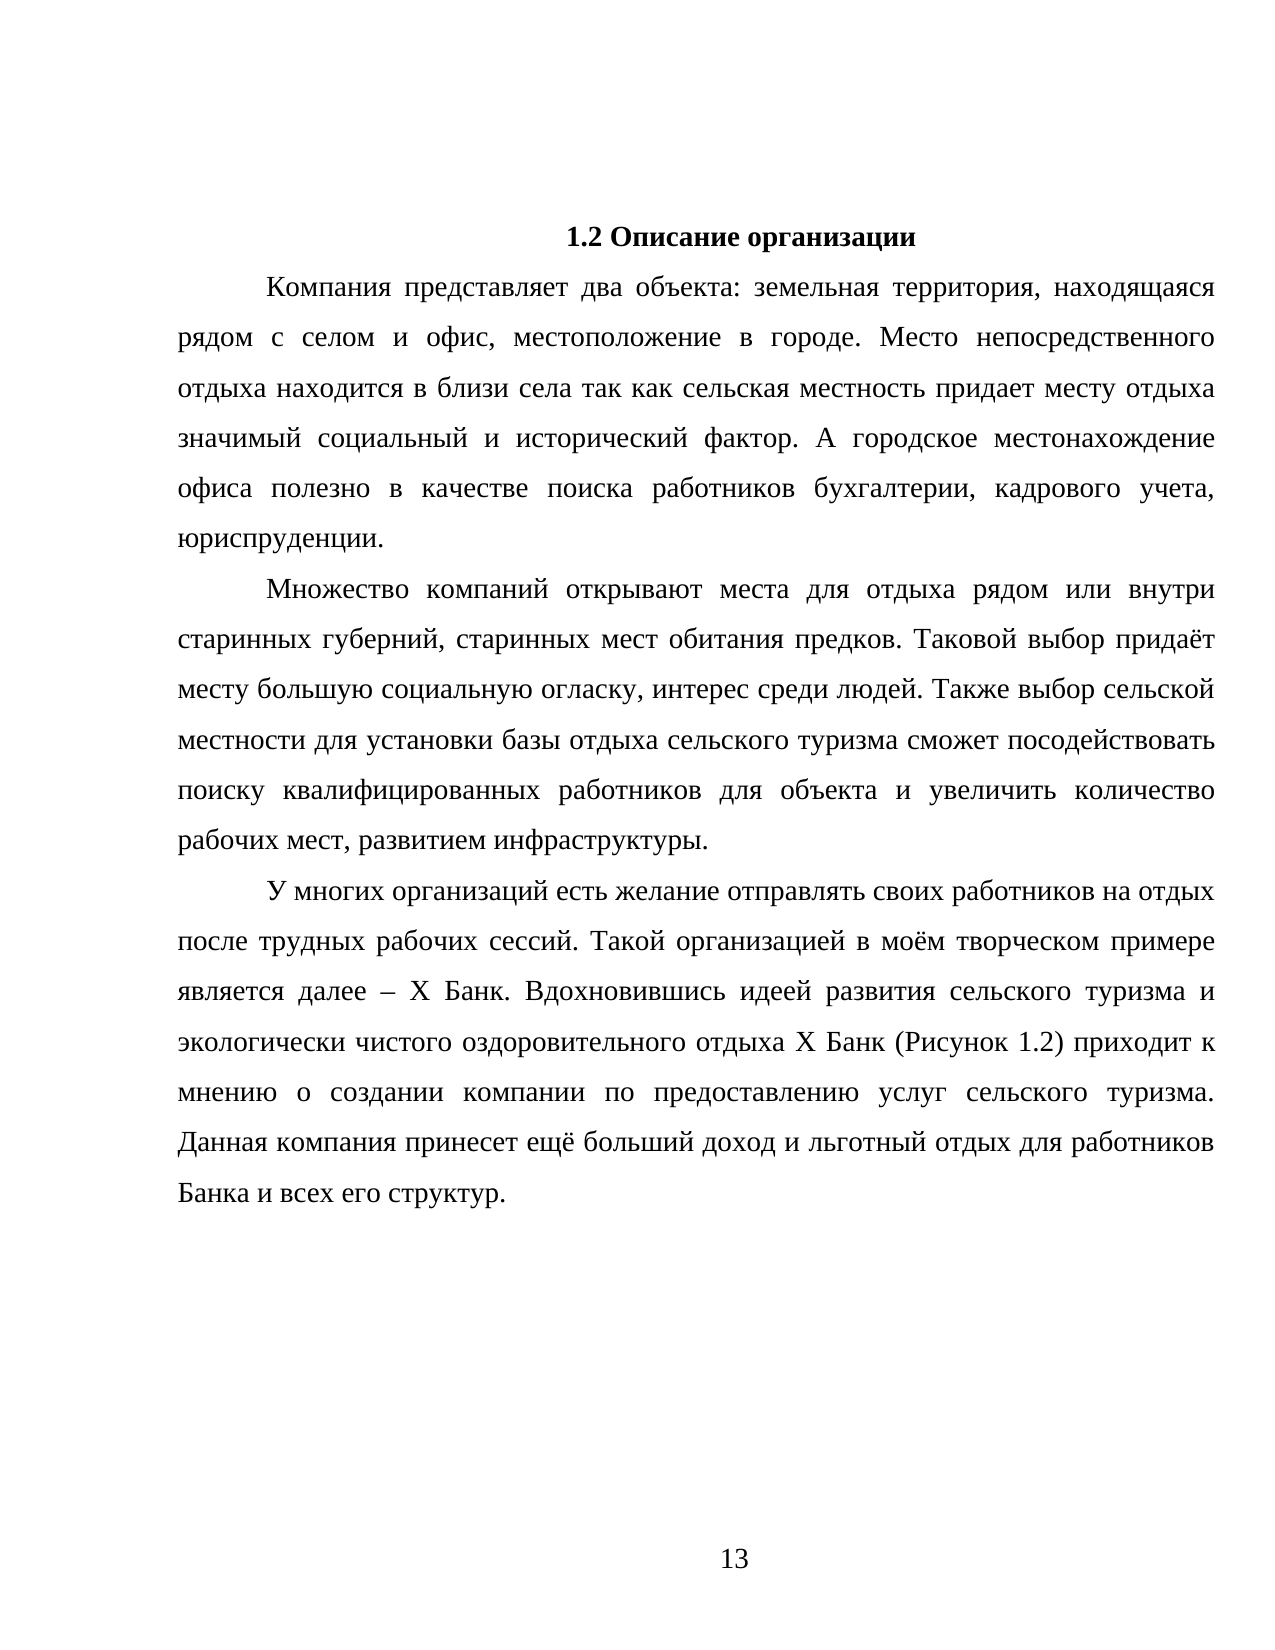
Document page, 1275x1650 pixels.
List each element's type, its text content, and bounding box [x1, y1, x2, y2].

text У многих организаций есть желание отправлять своих работников на отдых после трудных рабочих сессий. Такой организацией в моём творческом примере является далее – X Банк. Вдохновившись идеей развития сельского туризма и экологически чистого оздоровительного отдыха X Банк (Рисунок 1.2) приходит к мнению о создании компании по предоставлению услуг сельского туризма. Данная компания принесет ещё больший доход и льготный отдых для работников Банка и всех его структур. [177, 873, 1216, 1208]
text Компания представляет два объекта: земельная территория, находящаяся рядом с селом и офис, местоположение в городе. Место непосредственного отдыха находится в близи села так как сельская местность придает месту отдыха значимый социальный и исторический фактор. А городское местонахождение офиса полезно в качестве поиска работников бухгалтерии, кадрового учета, юриспруденции. [177, 269, 1216, 554]
subtitle 1.2 Описание организации [177, 219, 1216, 252]
text Множество компаний открывают места для отдыха рядом или внутри старинных губерний, старинных мест обитания предков. Таковой выбор придаёт месту большую социальную огласку, интерес среди людей. Также выбор сельской местности для установки базы отдыха сельского туризма сможет посодействовать поиску квалифицированных работников для объекта и увеличить количество рабочих мест, развитием инфраструктуры. [177, 571, 1216, 856]
